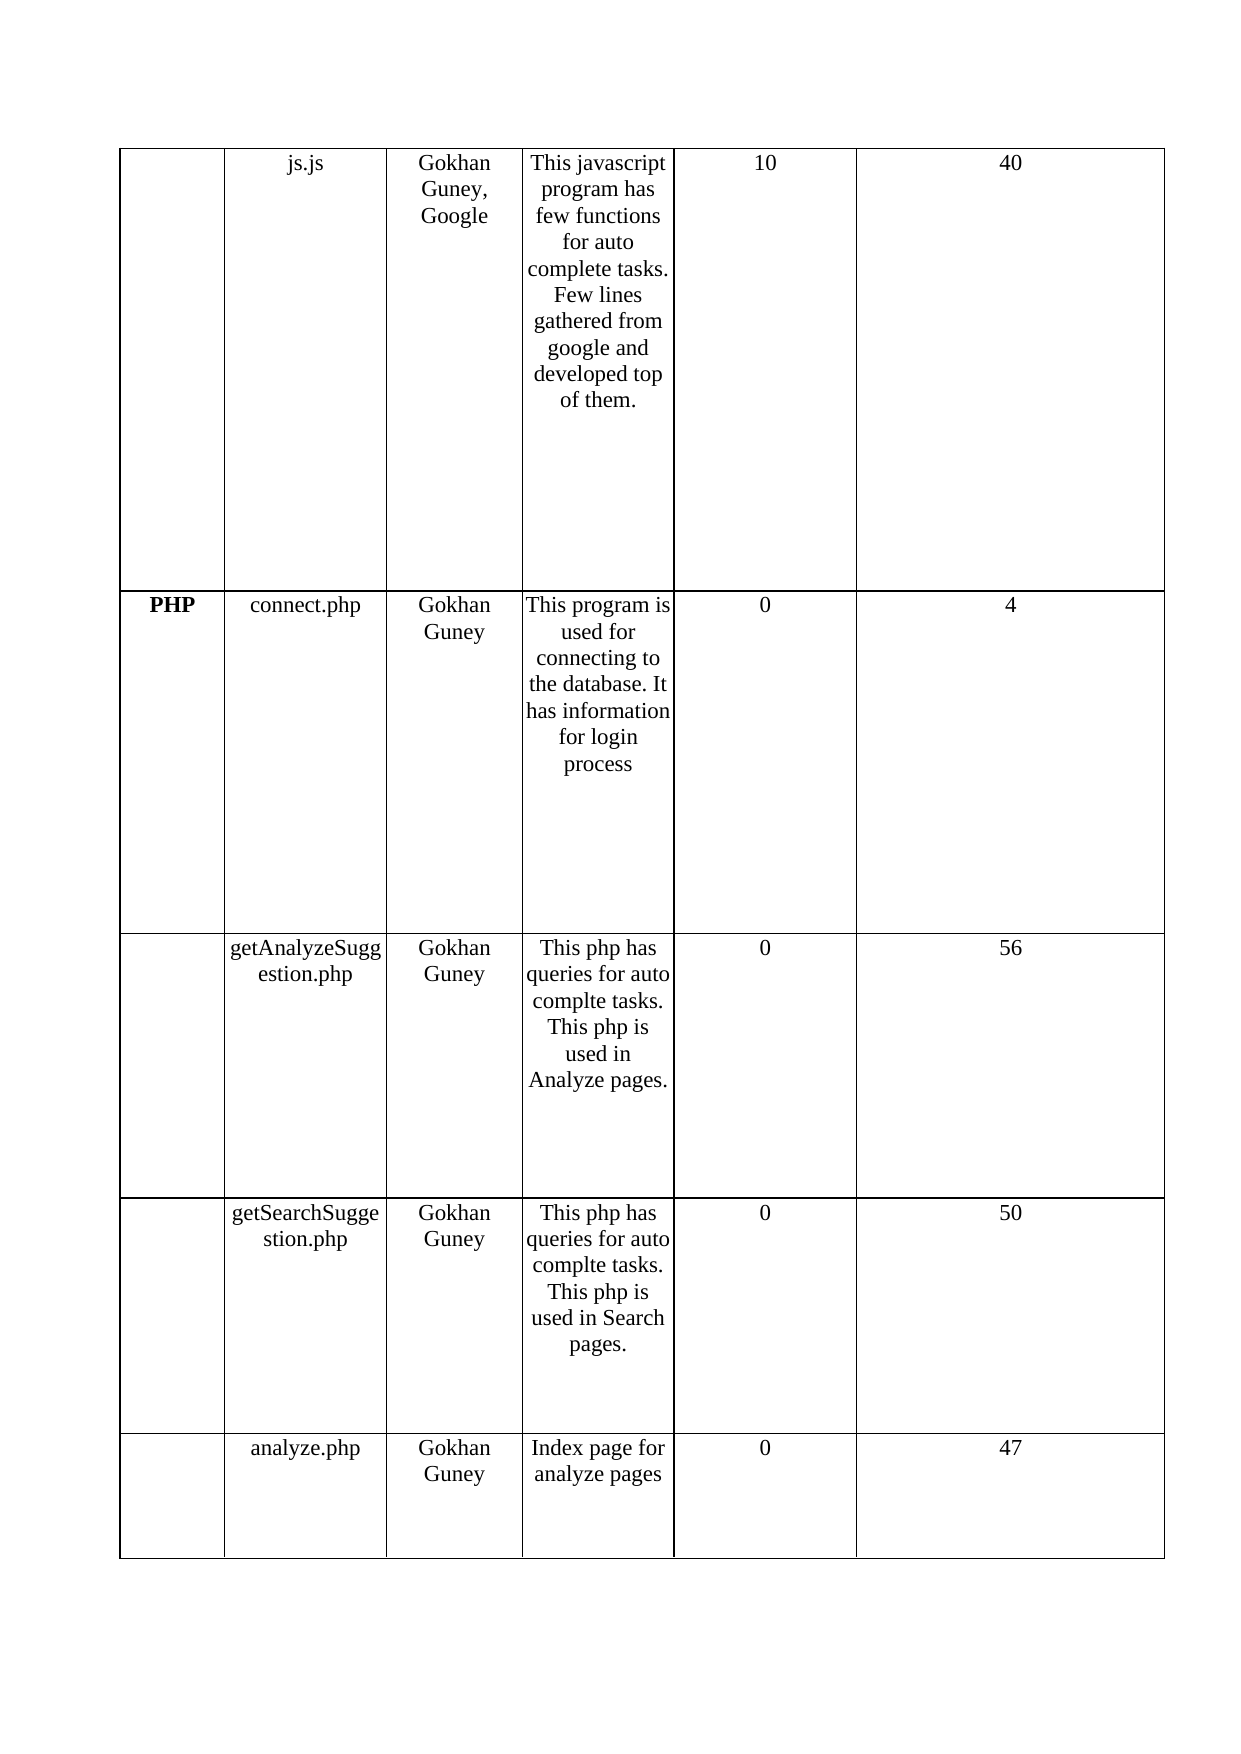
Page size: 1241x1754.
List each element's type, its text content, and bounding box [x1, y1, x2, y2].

table_cell getAnalyzeSuggestion.php [225, 934, 386, 1197]
table_cell [121, 1199, 224, 1433]
table_cell [121, 934, 224, 1197]
table_cell 0 [675, 934, 856, 1197]
table_cell 40 [857, 149, 1164, 590]
table_cell Gokhan Guney [387, 1434, 522, 1557]
table_cell This php has queries for auto complte tasks. This php is used in Analyze pages. [523, 934, 673, 1197]
table_cell connect.php [225, 592, 386, 933]
table_cell [121, 1434, 224, 1557]
table_cell 0 [675, 592, 856, 933]
table_cell Gokhan Guney [387, 1199, 522, 1433]
table_cell 56 [857, 934, 1164, 1197]
table_cell 0 [675, 1199, 856, 1433]
table_cell Index page for analyze pages [523, 1434, 673, 1557]
table_cell This php has queries for auto complte tasks. This php is used in Search pages. [523, 1199, 673, 1433]
table_cell js.js [225, 149, 386, 590]
table_cell Gokhan Guney [387, 592, 522, 933]
table_cell 10 [675, 149, 856, 590]
table_cell 4 [857, 592, 1164, 933]
table_cell 50 [857, 1199, 1164, 1433]
table_cell Gokhan Guney [387, 934, 522, 1197]
table_cell analyze.php [225, 1434, 386, 1557]
table_cell getSearchSuggestion.php [225, 1199, 386, 1433]
table_cell This javascript program has few functions for auto complete tasks. Few lines gathered from google and developed top of them. [523, 149, 673, 590]
table_cell [121, 149, 224, 590]
table_cell PHP [121, 592, 224, 933]
table_cell 47 [857, 1434, 1164, 1557]
table_cell 0 [675, 1434, 856, 1557]
table_cell This program is used for connecting to the database. It has information for login process [523, 592, 673, 933]
table_cell Gokhan Guney, Google [387, 149, 522, 590]
